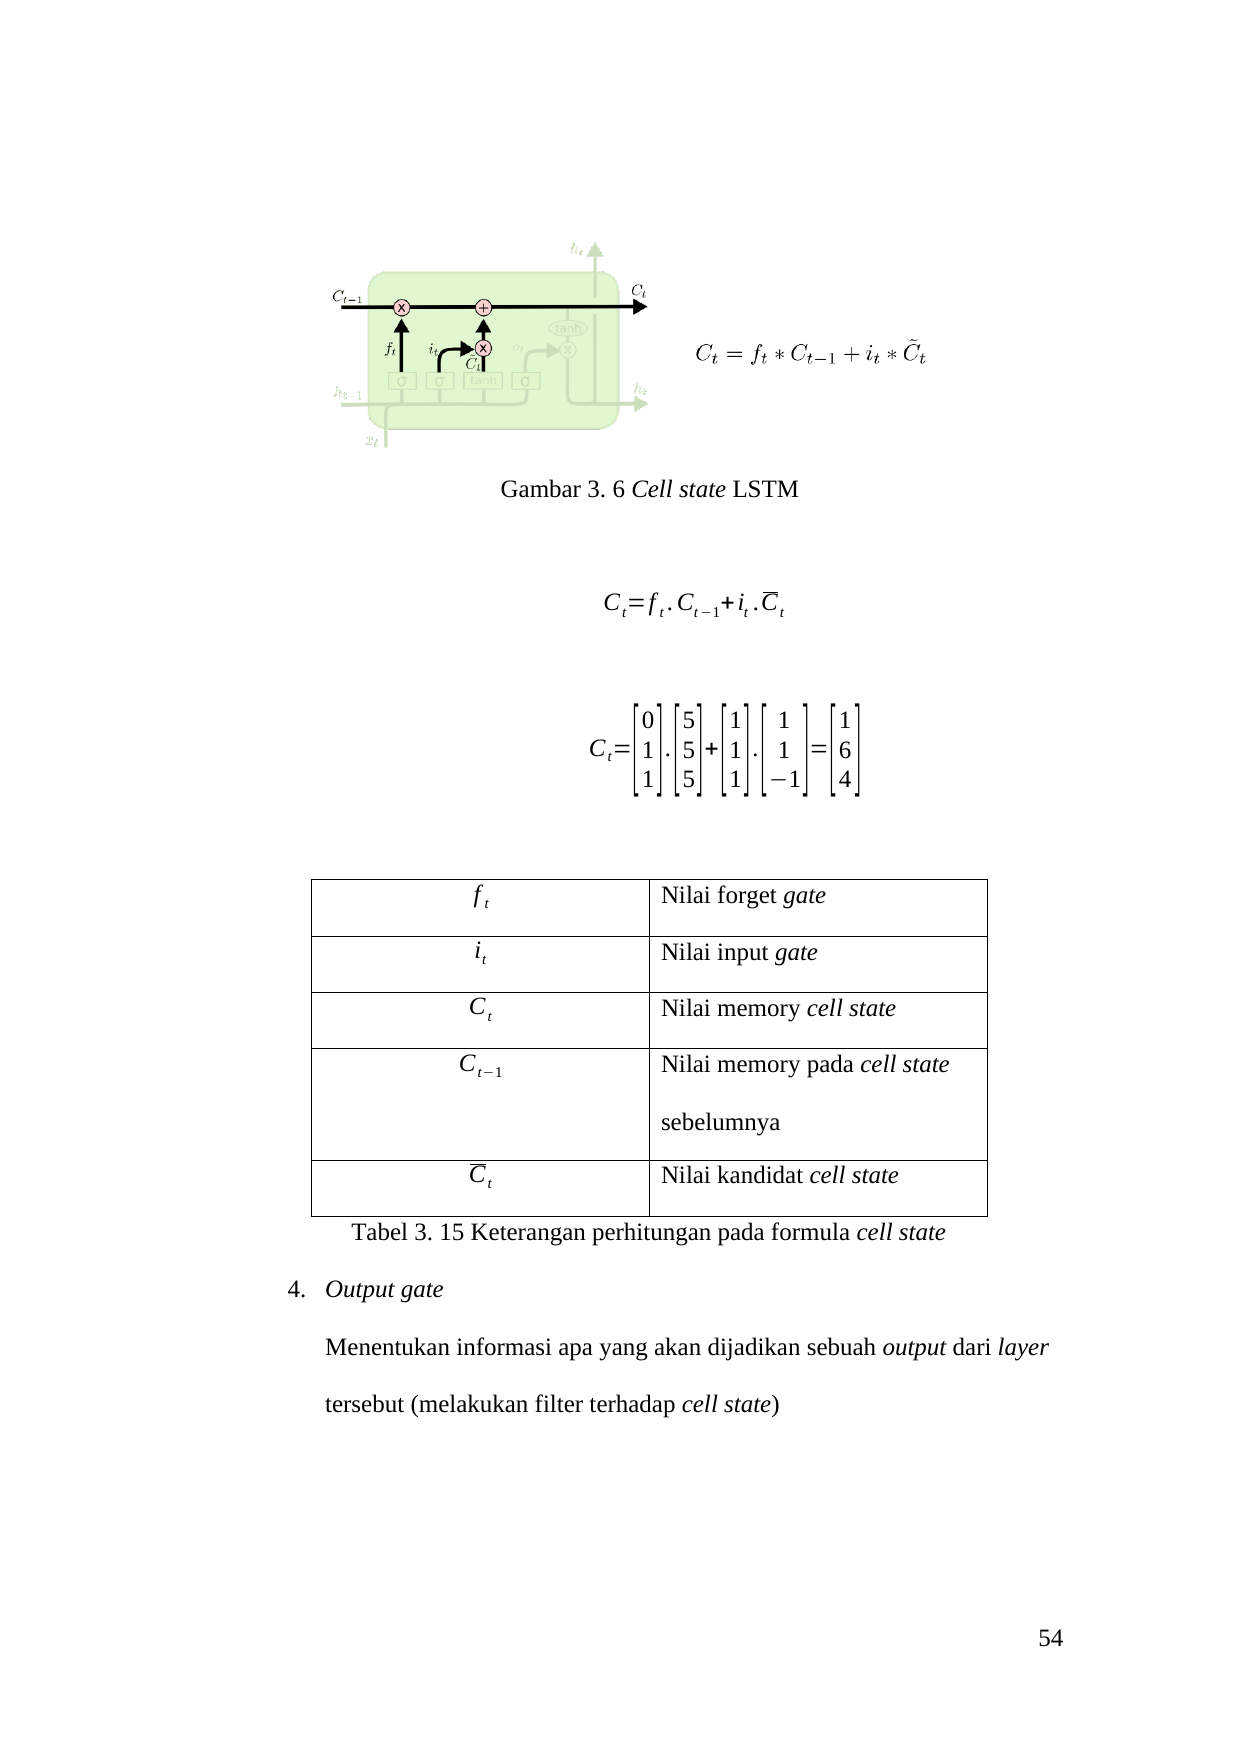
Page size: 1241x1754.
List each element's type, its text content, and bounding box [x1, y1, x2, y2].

table_cell Nilai input gate [650, 937, 987, 992]
table_cell Nilai memory cell state [650, 993, 987, 1048]
table_cell [312, 937, 649, 992]
text Gambar 3. 6 Cell state LSTM [236, 474, 1063, 503]
table_header Nilai forget gate [650, 880, 987, 936]
table_cell [312, 993, 649, 1048]
list Menentukan informasi apa yang akan dijadikan sebuah output dari layer tersebut (melakukan filter terhadap cell state) [325, 1332, 1063, 1418]
table_header [312, 880, 649, 936]
table_cell Nilai kandidat cell state [650, 1161, 987, 1216]
list Output gate [287, 1274, 1063, 1303]
table_cell [312, 1049, 649, 1159]
picture [325, 236, 1016, 450]
text Tabel 3. 15 Keterangan perhitungan pada formula cell state [236, 1217, 1063, 1246]
table_cell [312, 1161, 649, 1216]
table_cell Nilai memory pada cell state sebelumnya [650, 1049, 987, 1159]
